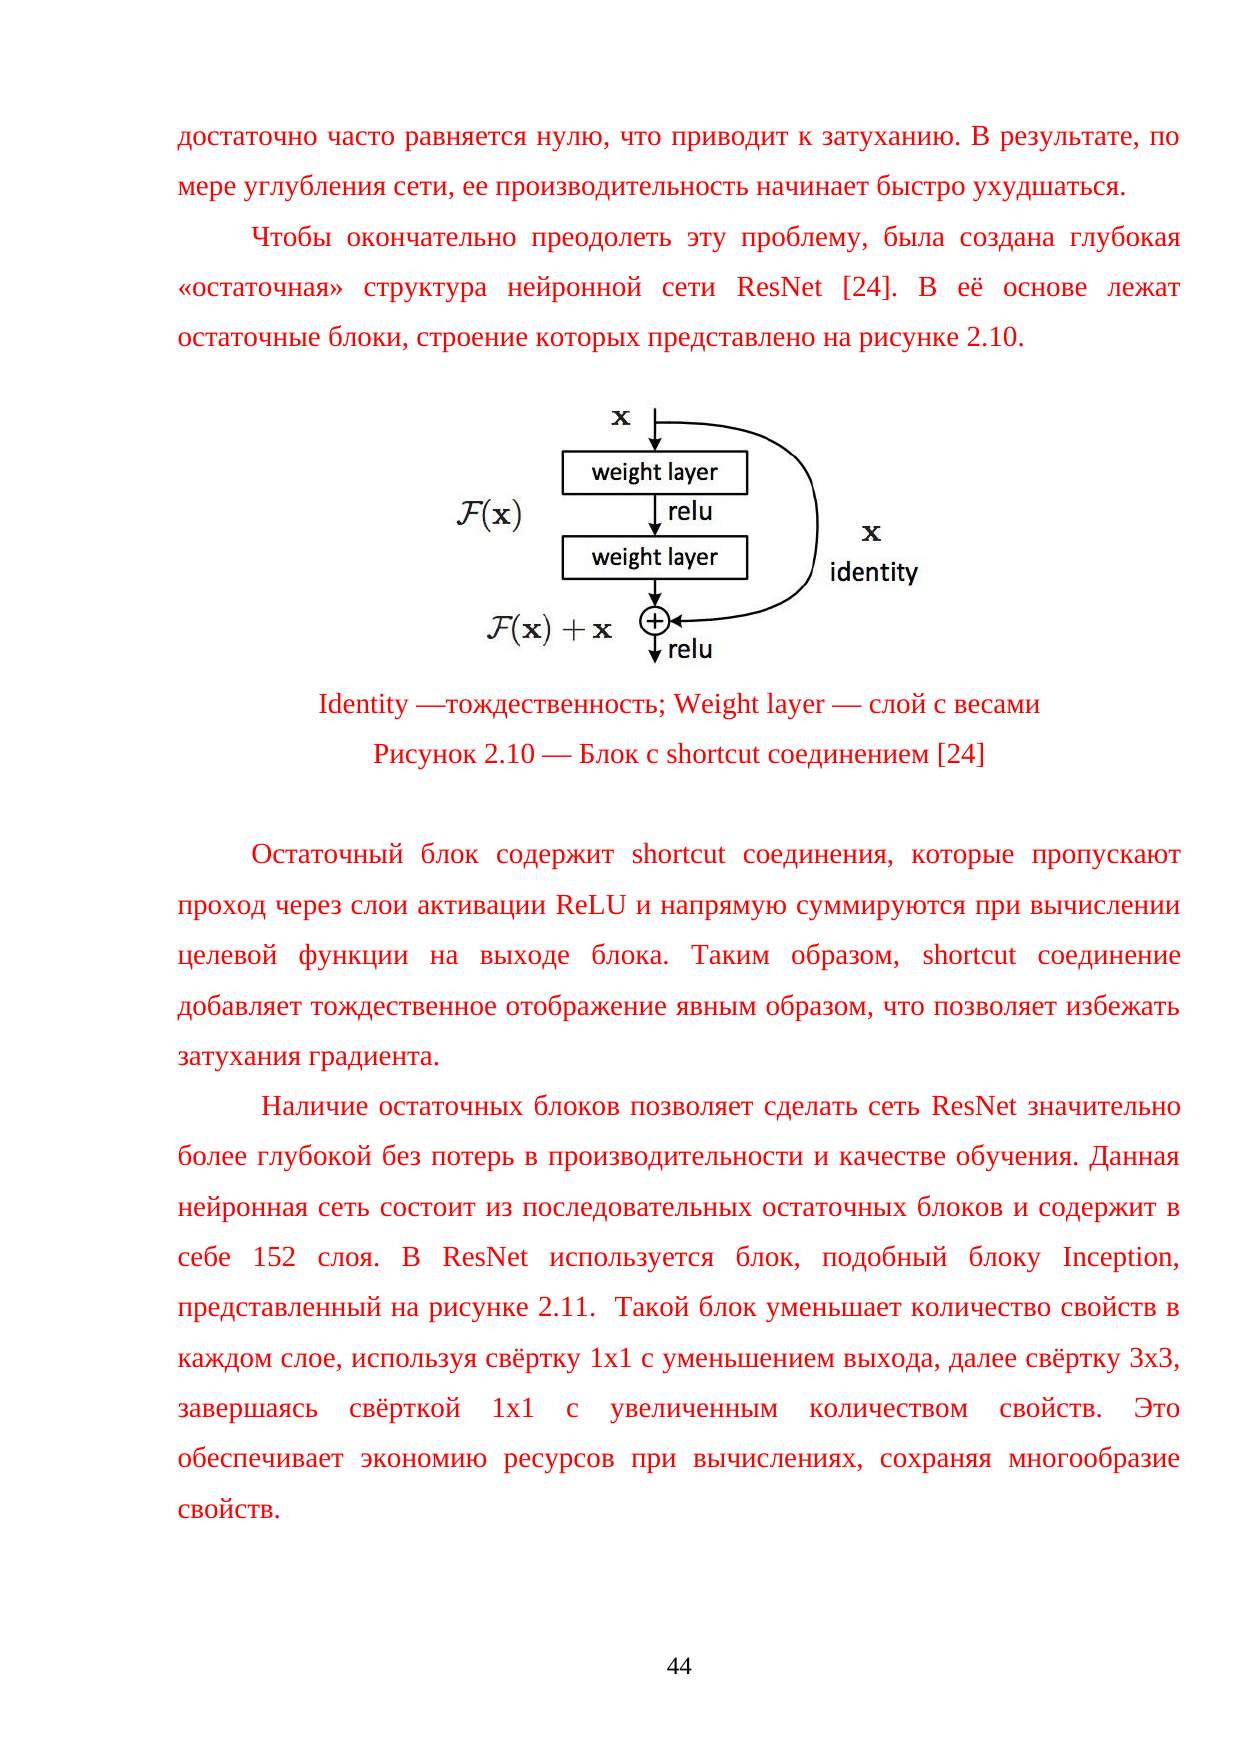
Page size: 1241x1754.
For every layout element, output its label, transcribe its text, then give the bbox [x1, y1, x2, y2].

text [177, 118, 1181, 202]
picture [412, 369, 946, 672]
text Рисунок 2.10 — Блок с shortcut соединением [24] [177, 736, 1181, 769]
text Чтобы окончательно преодолеть эту проблему, была создана глубокая «остаточная» структура нейронной сети ResNet [24]. В её основе лежат остаточные блоки, строение которых представлено на рисунке 2.10. [177, 219, 1181, 353]
text Остаточный блок содержит shortcut соединения, которые пропускают проход через слои активации ReLU и напрямую суммируются при вычислении целевой функции на выходе блока. Таким образом, shortcut соединение добавляет тождественное отображение явным образом, что позволяет избежать затухания градиента. [177, 837, 1181, 1071]
text Identity —тождественность; Weight layer — слой с весами [177, 686, 1181, 719]
text Наличие остаточных блоков позволяет сделать сеть ResNet значительно более глубокой без потерь в производительности и качестве обучения. Данная нейронная сеть состоит из последовательных остаточных блоков и содержит в себе 152 слоя. В ResNet используется блок, подобный блоку Inception, представленный на рисунке 2.11. Такой блок уменьшает количество свойств в каждом слое, используя свёртку 1х1 с уменьшением выхода, далее свёртку 3х3, завершаясь свёрткой 1х1 с увеличенным количеством свойств. Это обеспечивает экономию ресурсов при вычислениях, сохраняя многообразие свойств. [177, 1088, 1181, 1524]
